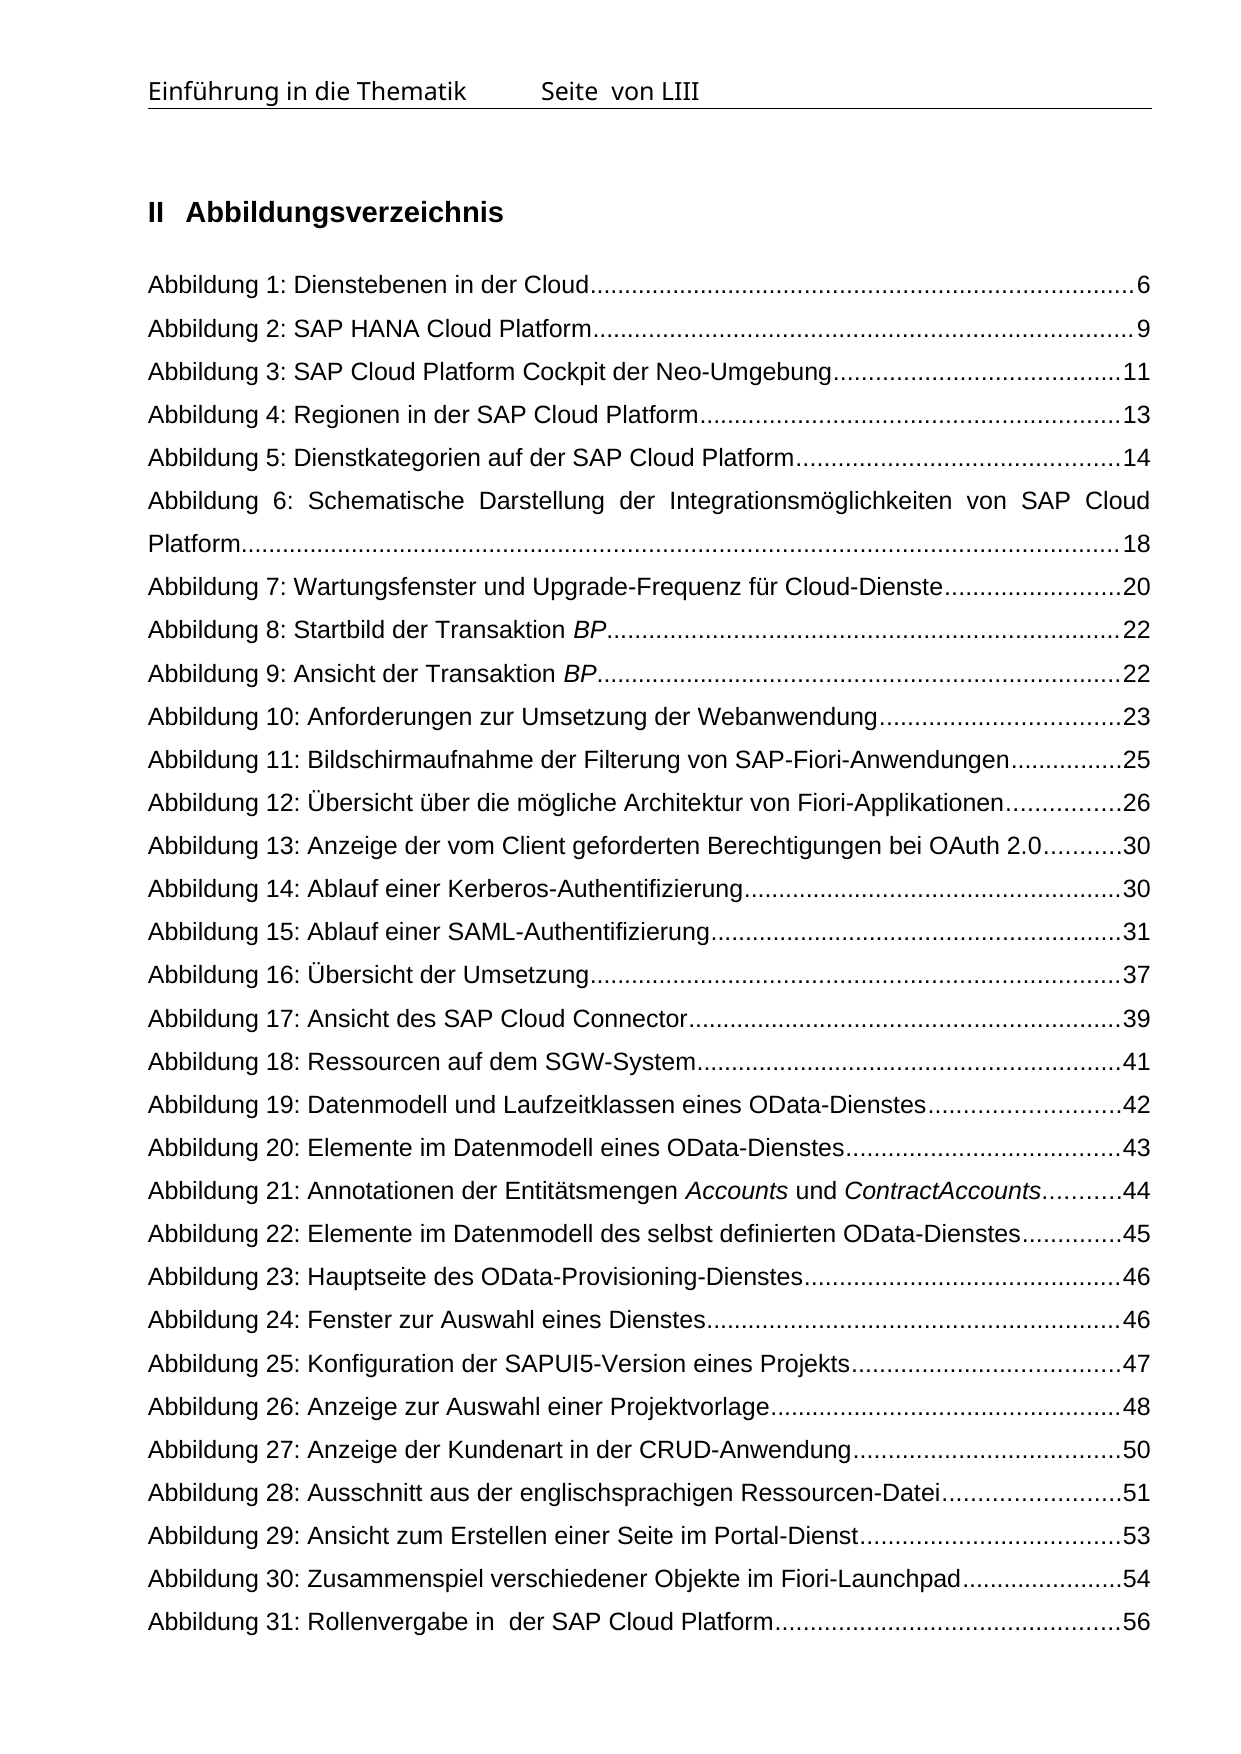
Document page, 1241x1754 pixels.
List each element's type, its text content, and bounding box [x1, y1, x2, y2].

text Abbildung 5: Dienstkategorien auf der SAP Cloud Platform 14 [148, 443, 1152, 472]
text Abbildung 10: Anforderungen zur Umsetzung der Webanwendung 23 [148, 702, 1152, 730]
text Abbildung 23: Hauptseite des OData-Provisioning-Dienstes 46 [148, 1262, 1152, 1291]
text Abbildung 12: Übersicht über die mögliche Architektur von Fiori-Applikationen 26 [148, 788, 1152, 817]
text Abbildungsverzeichnis [148, 195, 1152, 229]
text Abbildung 26: Anzeige zur Auswahl einer Projektvorlage 48 [148, 1392, 1152, 1420]
text Abbildung 14: Ablauf einer Kerberos-Authentifizierung 30 [148, 874, 1152, 903]
text Abbildung 18: Ressourcen auf dem SGW-System 41 [148, 1047, 1152, 1075]
text Abbildung 31: Rollenvergabe in der SAP Cloud Platform 56 [148, 1607, 1152, 1636]
text Abbildung 24: Fenster zur Auswahl eines Dienstes 46 [148, 1305, 1152, 1334]
text Abbildung 29: Ansicht zum Erstellen einer Seite im Portal-Dienst 53 [148, 1521, 1152, 1550]
text Abbildung 15: Ablauf einer SAML-Authentifizierung 31 [148, 917, 1152, 946]
text Abbildung 17: Ansicht des SAP Cloud Connector 39 [148, 1003, 1152, 1032]
text Abbildung 8: Startbild der Transaktion BP 22 [148, 615, 1152, 644]
text Abbildung 27: Anzeige der Kundenart in der CRUD-Anwendung 50 [148, 1435, 1152, 1463]
text Abbildung 7: Wartungsfenster und Upgrade-Frequenz für Cloud-Dienste 20 [148, 572, 1152, 601]
text Abbildung 19: Datenmodell und Laufzeitklassen eines OData-Dienstes 42 [148, 1090, 1152, 1118]
text Abbildung 20: Elemente im Datenmodell eines OData-Dienstes 43 [148, 1133, 1152, 1162]
text Abbildung 21: Annotationen der Entitätsmengen Accounts und ContractAccounts 44 [148, 1176, 1152, 1205]
text Abbildung 6: Schematische Darstellung der Integrationsmöglichkeiten von SAP Cloud Platform 18 [148, 486, 1152, 558]
text Abbildung 9: Ansicht der Transaktion BP 22 [148, 658, 1152, 687]
text Abbildung 2: SAP HANA Cloud Platform 9 [148, 313, 1152, 342]
text Abbildung 1: Dienstebenen in der Cloud 6 [148, 270, 1152, 299]
text Abbildung 11: Bildschirmaufnahme der Filterung von SAP-Fiori-Anwendungen 25 [148, 745, 1152, 773]
text Abbildung 4: Regionen in der SAP Cloud Platform 13 [148, 400, 1152, 428]
text Abbildung 3: SAP Cloud Platform Cockpit der Neo-Umgebung 11 [148, 357, 1152, 385]
text Abbildung 16: Übersicht der Umsetzung 37 [148, 960, 1152, 989]
text Abbildung 28: Ausschnitt aus der englischsprachigen Ressourcen-Datei 51 [148, 1478, 1152, 1507]
text Abbildung 13: Anzeige der vom Client geforderten Berechtigungen bei OAuth 2.0 30 [148, 831, 1152, 860]
text Abbildung 30: Zusammenspiel verschiedener Objekte im Fiori-Launchpad 54 [148, 1564, 1152, 1593]
text Abbildung 25: Konfiguration der SAPUI5-Version eines Projekts 47 [148, 1348, 1152, 1377]
text Abbildung 22: Elemente im Datenmodell des selbst definierten OData-Dienstes 45 [148, 1219, 1152, 1248]
